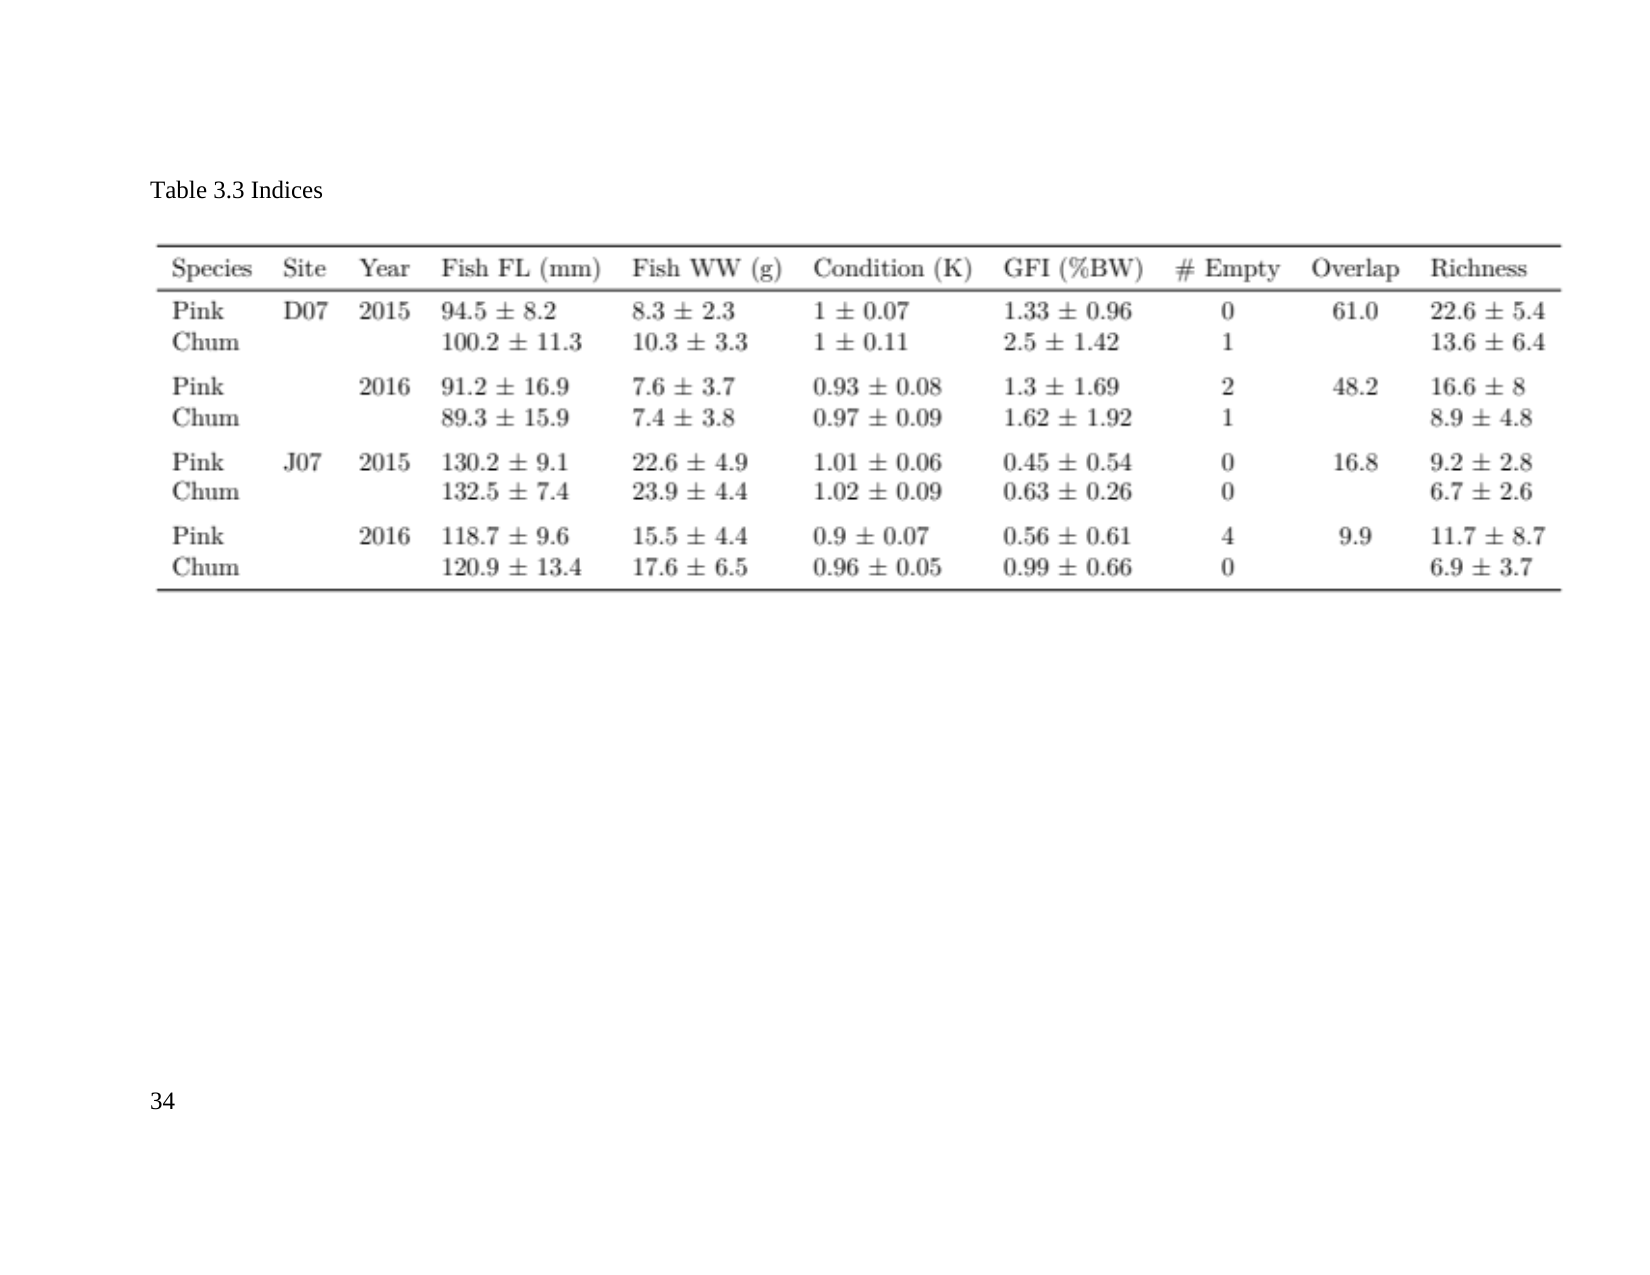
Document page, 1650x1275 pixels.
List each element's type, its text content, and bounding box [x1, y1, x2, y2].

subtitle Table 3.3 Indices [150, 175, 1500, 204]
